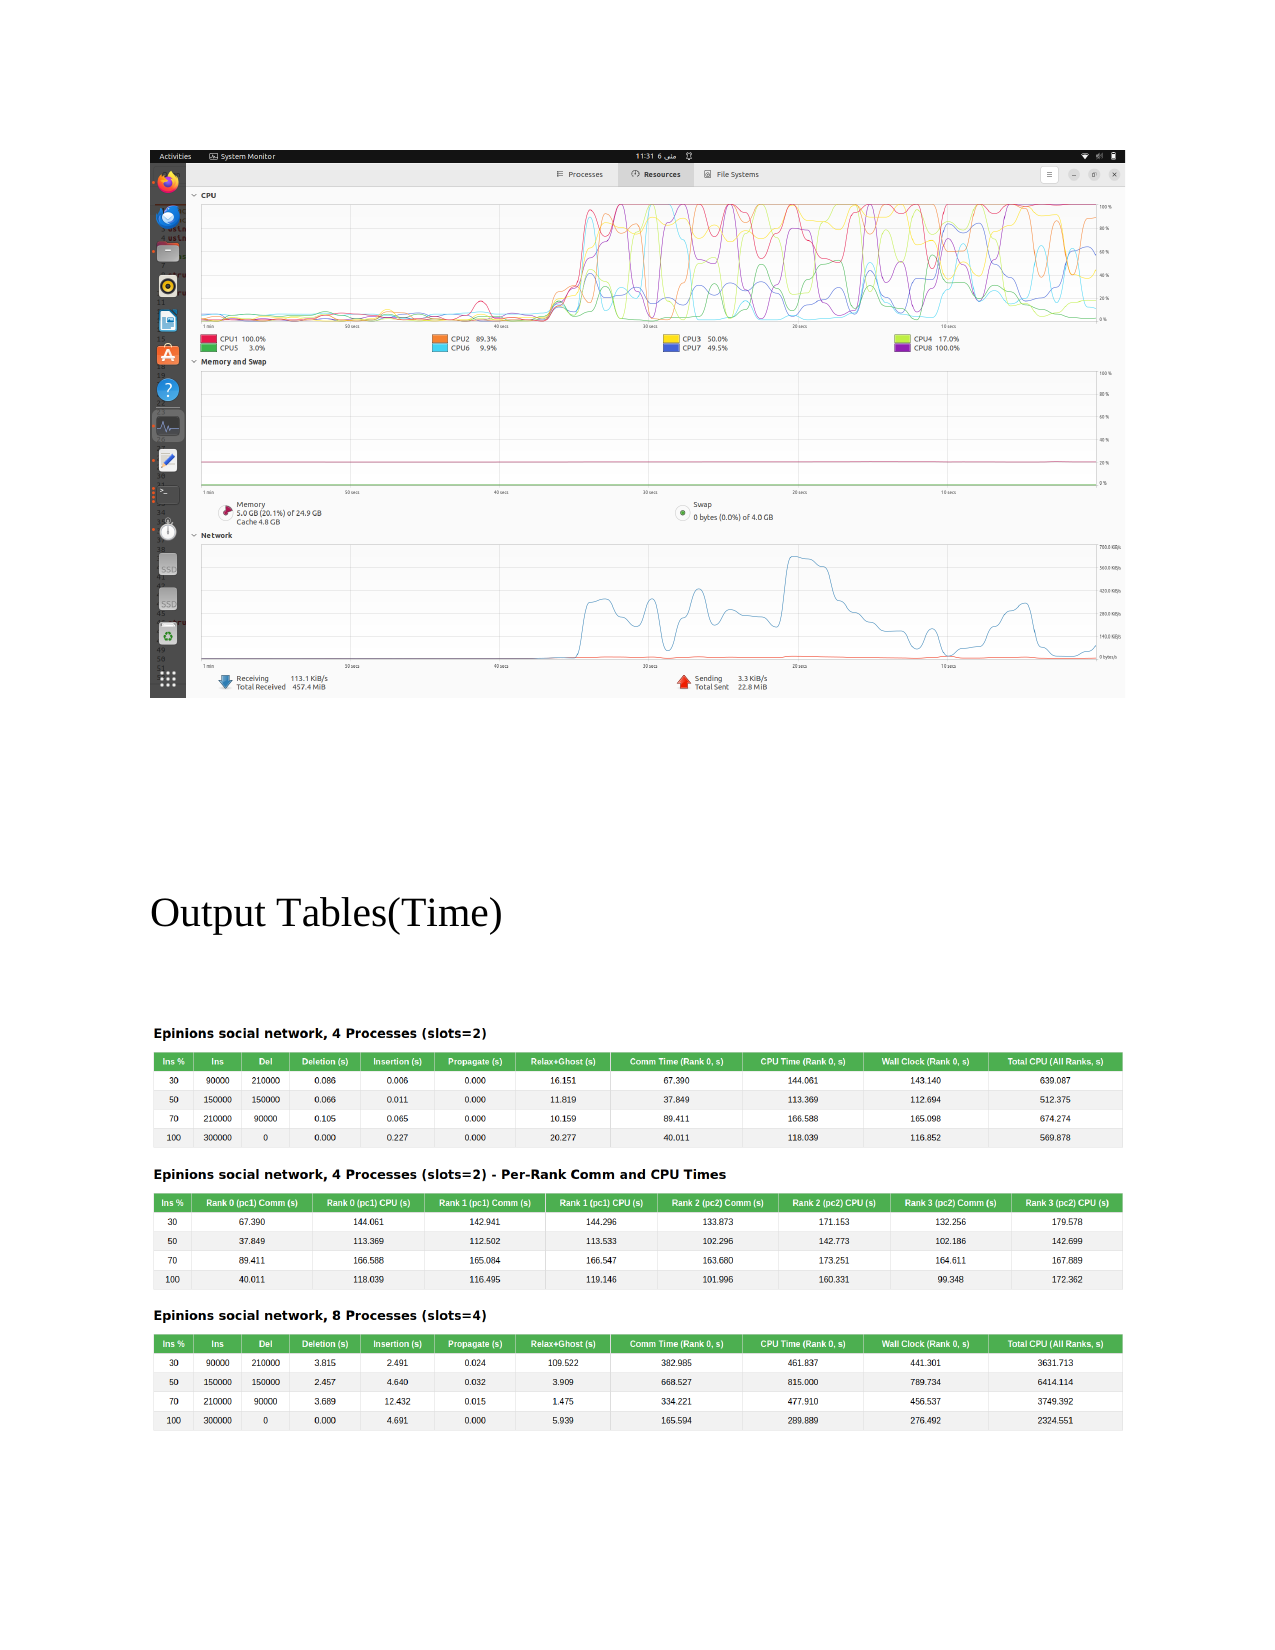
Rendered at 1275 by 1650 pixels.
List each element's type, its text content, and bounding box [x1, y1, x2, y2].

subtitle Output Tables(Time) [150, 887, 1125, 935]
picture [150, 1163, 1125, 1302]
picture [150, 1305, 1125, 1443]
picture [150, 150, 1125, 698]
picture [150, 1022, 1125, 1160]
